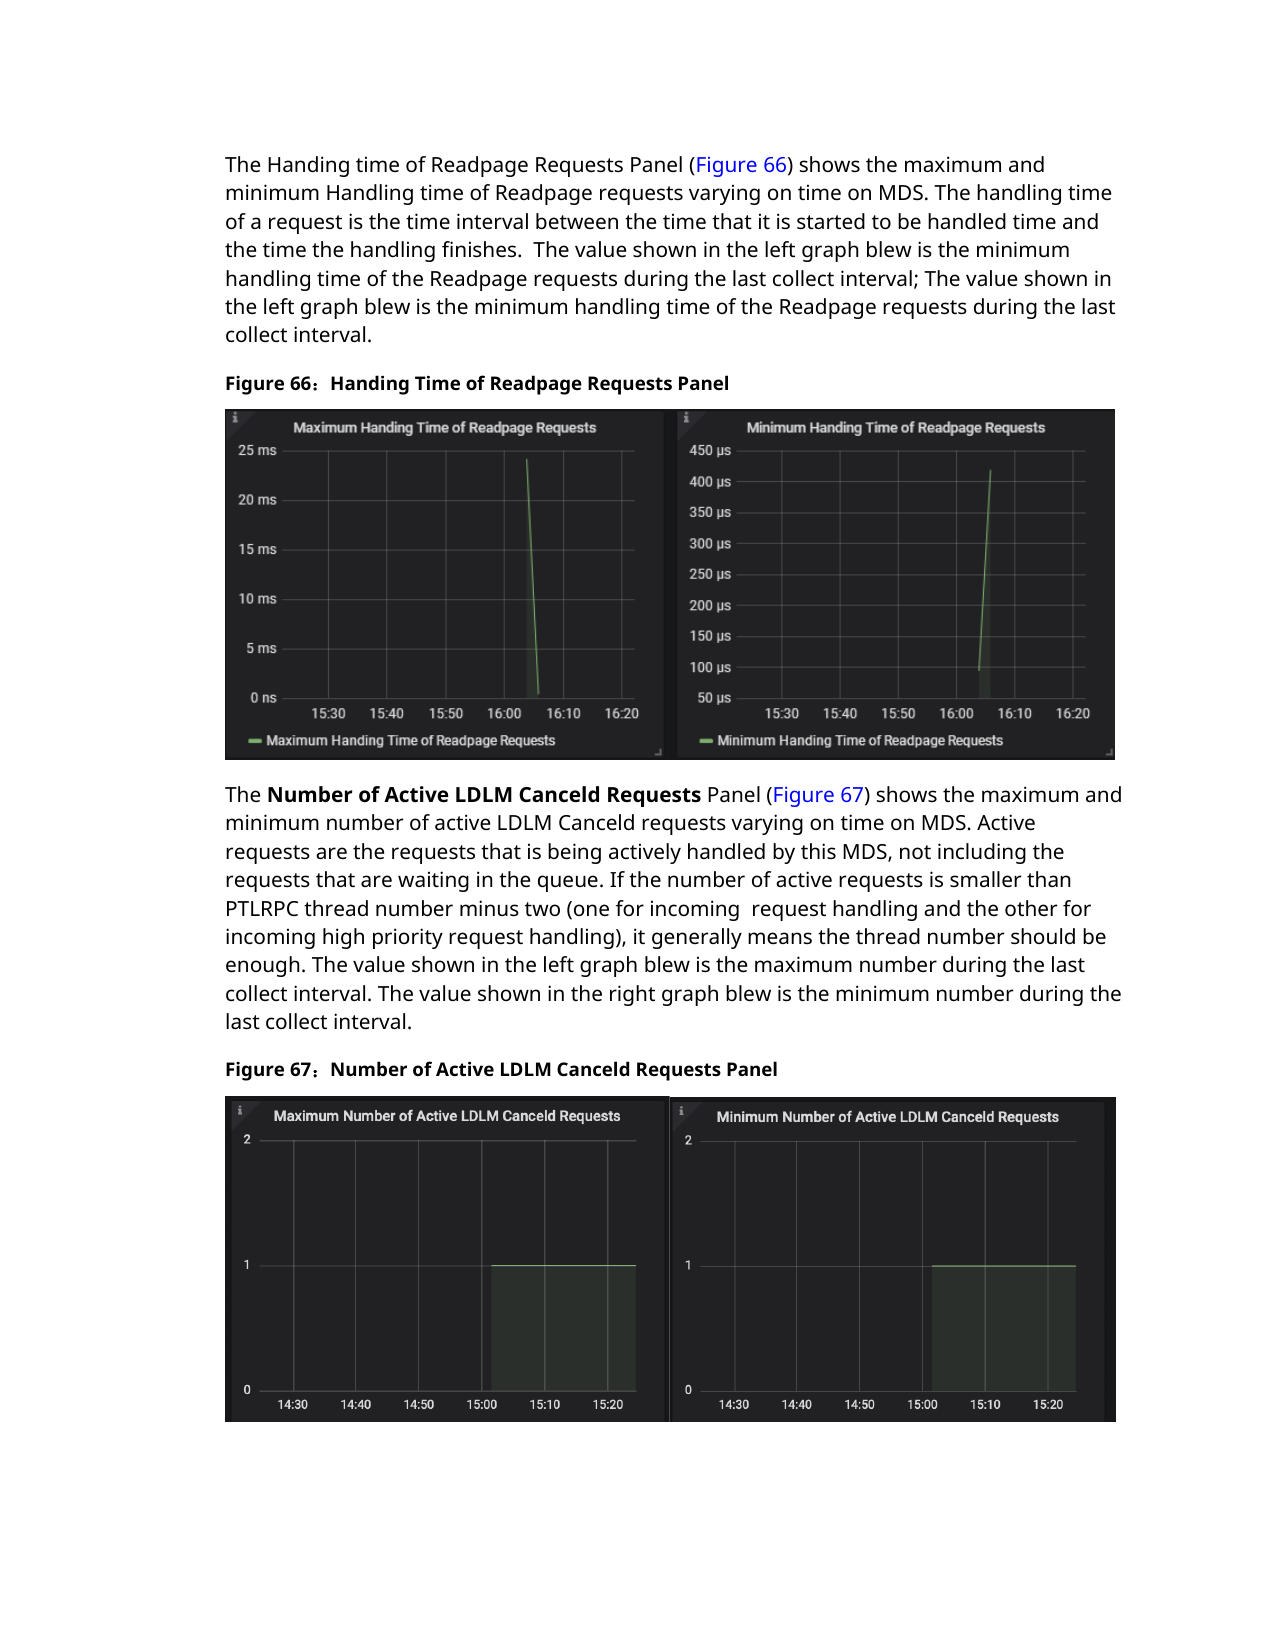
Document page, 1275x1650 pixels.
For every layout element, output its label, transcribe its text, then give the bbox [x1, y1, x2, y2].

text The Number of Active LDLM Canceld Requests Panel (Figure 67) shows the maximum and minimum number of active LDLM Canceld requests varying on time on MDS. Active requests are the requests that is being actively handled by this MDS, not including the requests that are waiting in the queue. If the number of active requests is smaller than PTLRPC thread number minus two (one for incoming request handling and the other for incoming high priority request handling), it generally means the thread number should be enough. The value shown in the left graph blew is the maximum number during the last collect interval. The value shown in the right graph blew is the minimum number during the last collect interval. [225, 780, 1125, 1036]
text The Handing time of Readpage Requests Panel (Figure 66) shows the maximum and minimum Handling time of Readpage requests varying on time on MDS. The handling time of a request is the time interval between the time that it is started to be handled time and the time the handling finishes. The value shown in the left graph blew is the minimum handling time of the Readpage requests during the last collect interval; The value shown in the left graph blew is the minimum handling time of the Readpage requests during the last collect interval. [225, 150, 1125, 349]
picture [225, 1096, 1116, 1422]
text Figure 67：Number of Active LDLM Canceld Requests Panel [225, 1057, 1125, 1082]
text Figure 66：Handing Time of Readpage Requests Panel [225, 370, 1125, 395]
picture [225, 409, 1115, 760]
